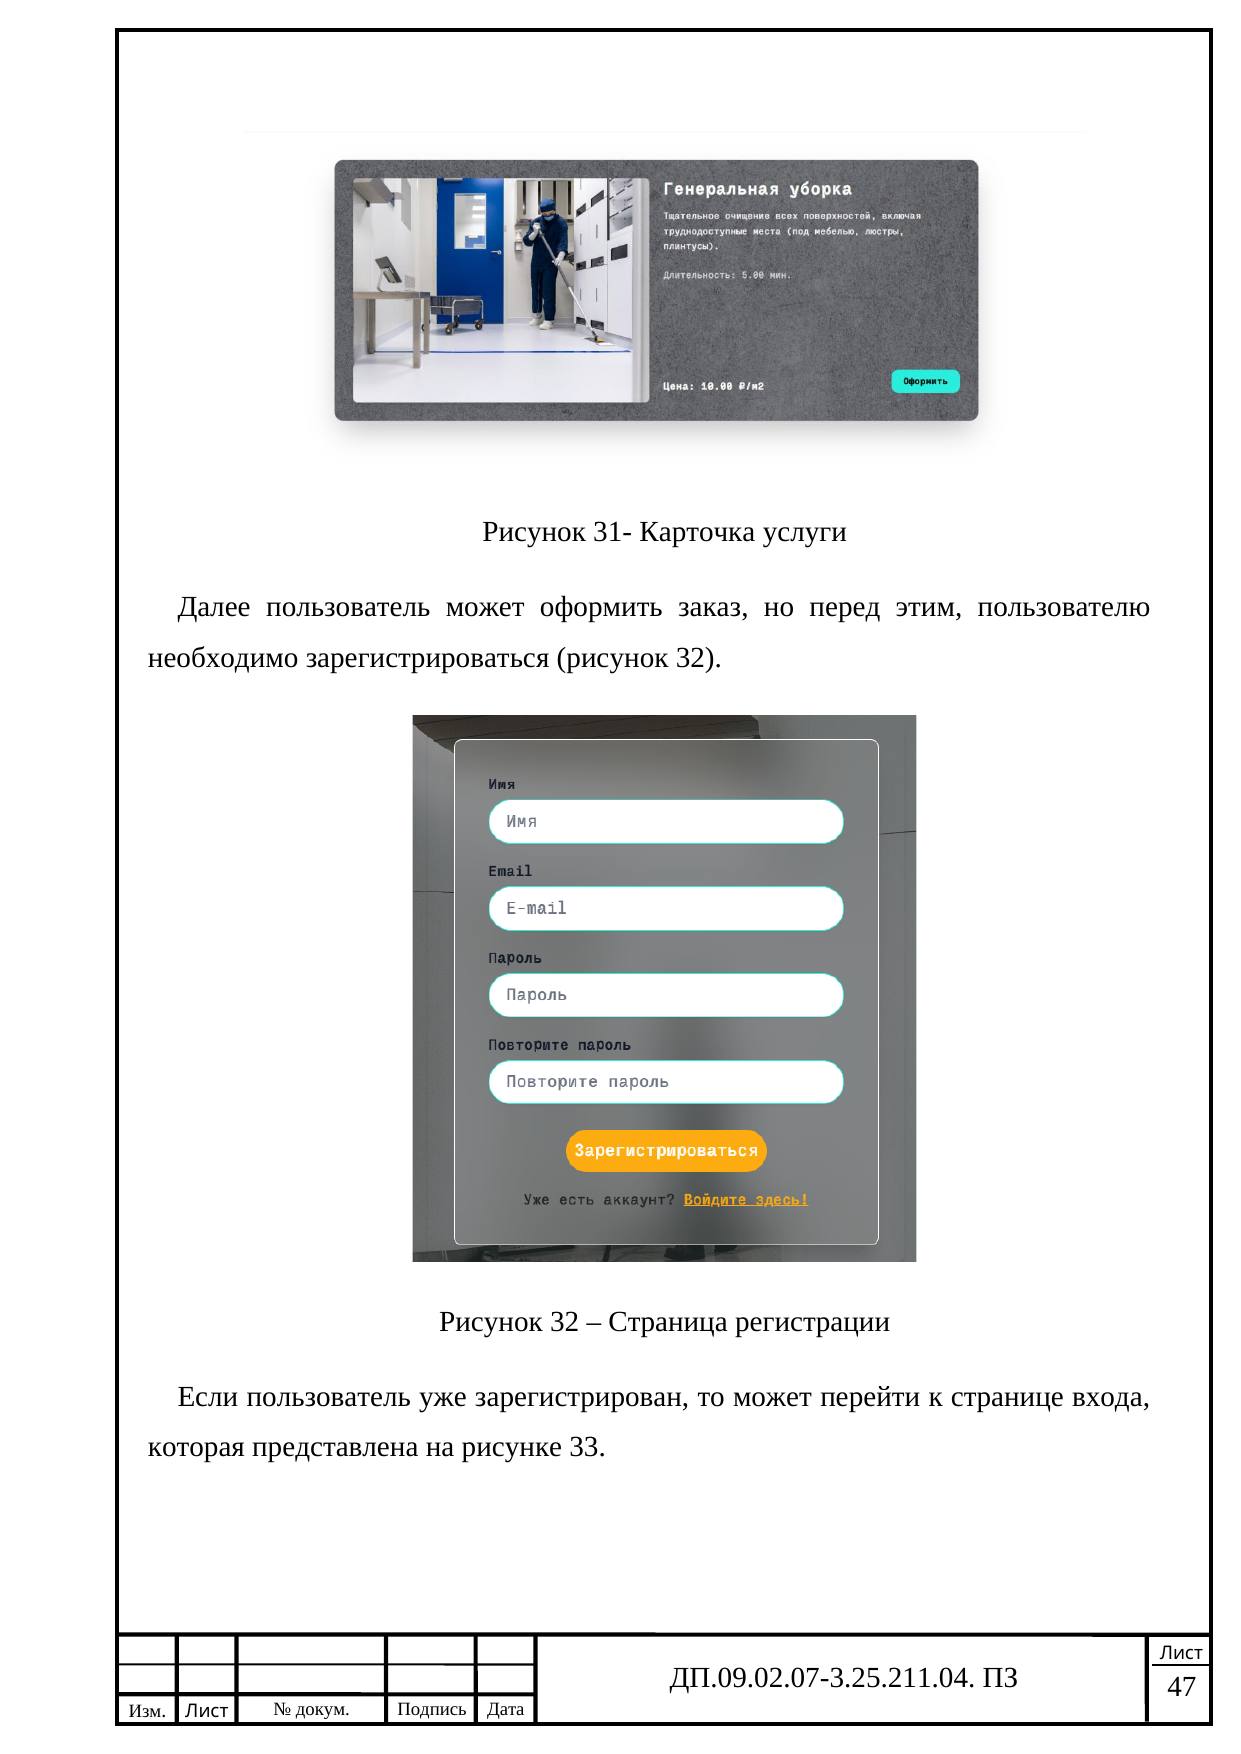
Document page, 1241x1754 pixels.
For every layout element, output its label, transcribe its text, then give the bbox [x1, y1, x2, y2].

text Далее пользователь может оформить заказ, но перед этим, пользователю необходимо зарегистрироваться (рисунок 32). [148, 589, 1152, 673]
picture [412, 715, 917, 1262]
text Если пользователь уже зарегистрирован, то может перейти к странице входа, которая представлена на рисунке 33. [148, 1379, 1152, 1463]
text Рисунок 32 – Страница регистрации [148, 1304, 1152, 1337]
text Рисунок 31- Карточка услуги [148, 514, 1152, 548]
picture [242, 118, 1087, 473]
